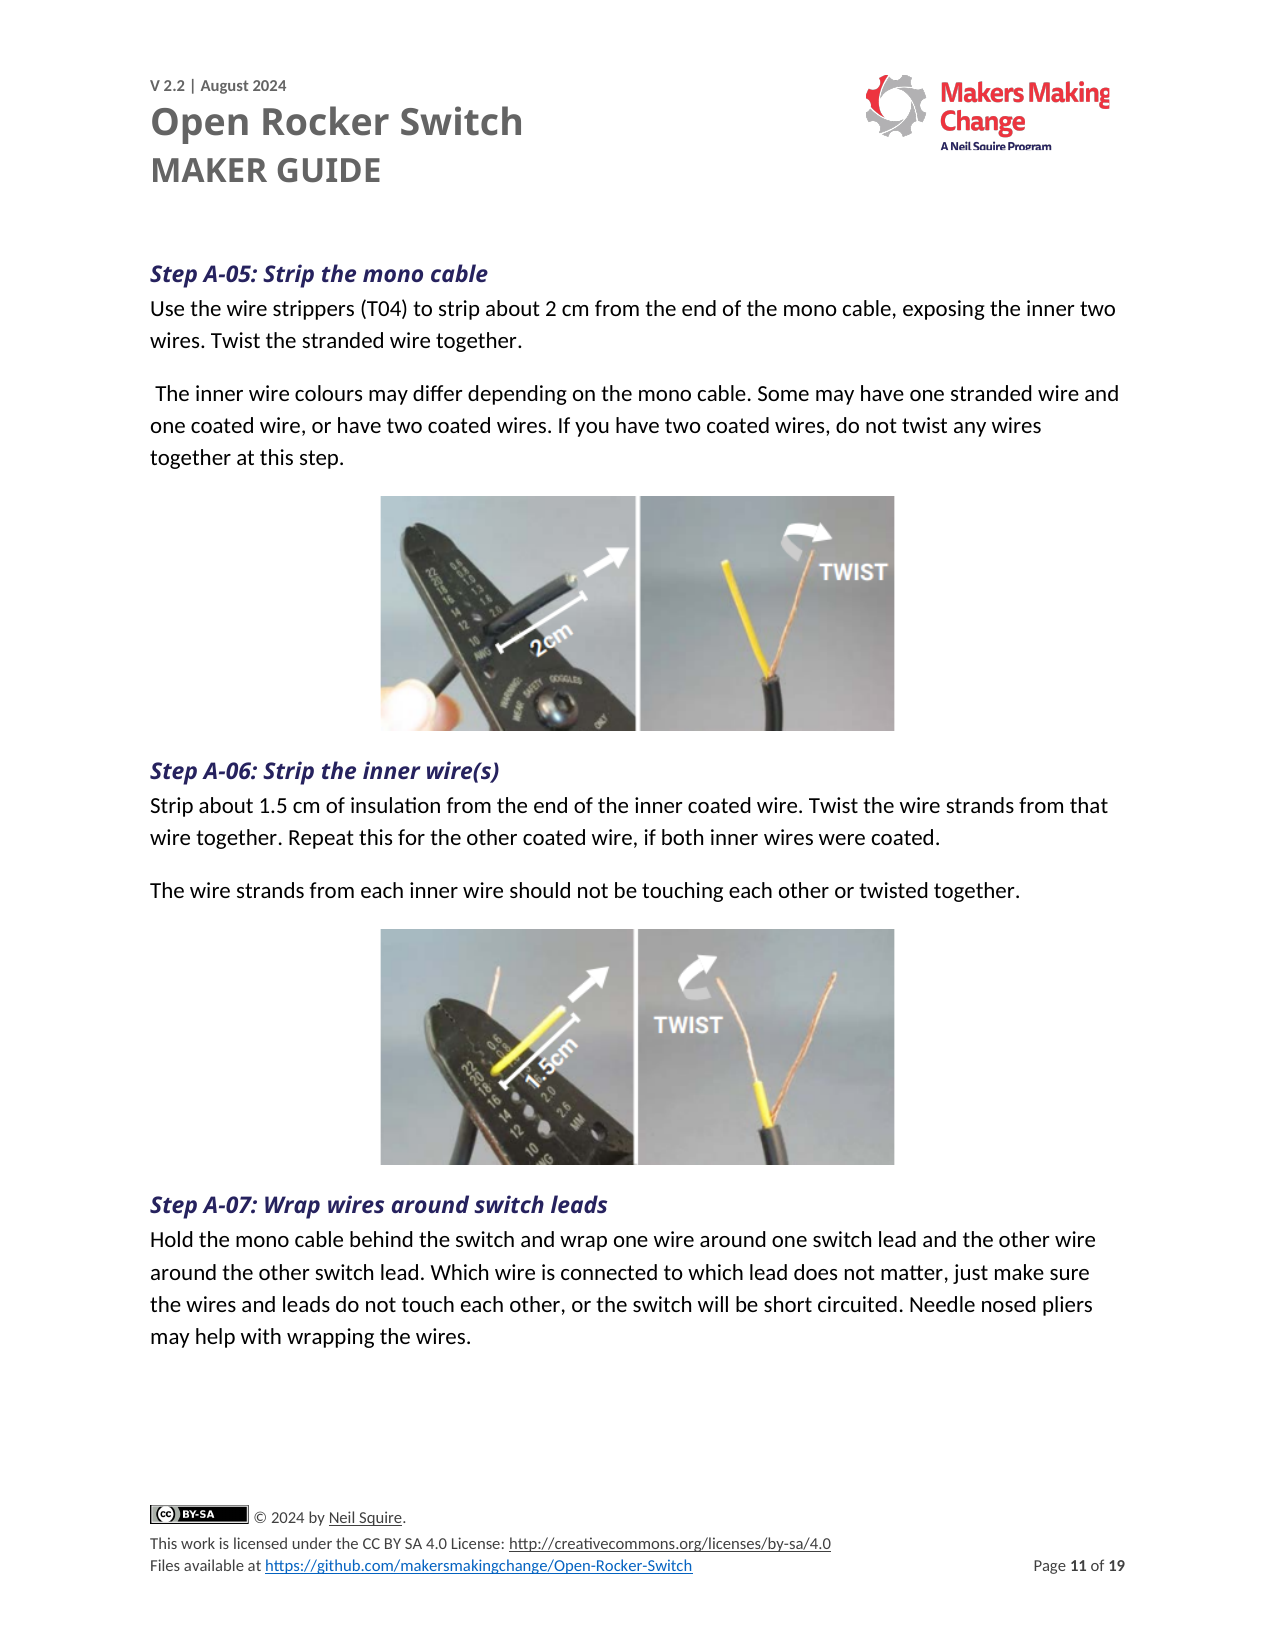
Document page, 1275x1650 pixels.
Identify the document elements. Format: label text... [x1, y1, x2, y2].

subtitle Step A-06: Strip the inner wire(s) [150, 755, 1125, 787]
text Use the wire strippers (T04) to strip about 2 cm from the end of the mono cable, exposing the inner two wires. Twist the stranded wire together. [150, 294, 1125, 354]
text The inner wire colours may differ depending on the mono cable. Some may have one stranded wire and one coated wire, or have two coated wires. If you have two coated wires, do not twist any wires together at this step. [150, 379, 1125, 472]
text Strip about 1.5 cm of insulation from the end of the inner coated wire. Twist the wire strands from that wire together. Repeat this for the other coated wire, if both inner wires were coated. [150, 791, 1125, 851]
text Hold the mono cable behind the switch and wrap one wire around one switch lead and the other wire around the other switch lead. Which wire is connected to which lead does not matter, just make sure the wires and leads do not touch each other, or the switch will be short circuited. Needle nosed pliers may help with wrapping the wires. [150, 1225, 1125, 1350]
picture [865, 75, 1110, 151]
text The wire strands from each inner wire should not be touching each other or twisted together. [150, 876, 1125, 904]
picture [380, 496, 895, 731]
subtitle Step A-07: Wrap wires around switch leads [150, 1189, 1125, 1221]
picture [380, 929, 895, 1165]
subtitle Step A-05: Strip the mono cable [150, 258, 1125, 289]
picture [150, 1505, 249, 1524]
